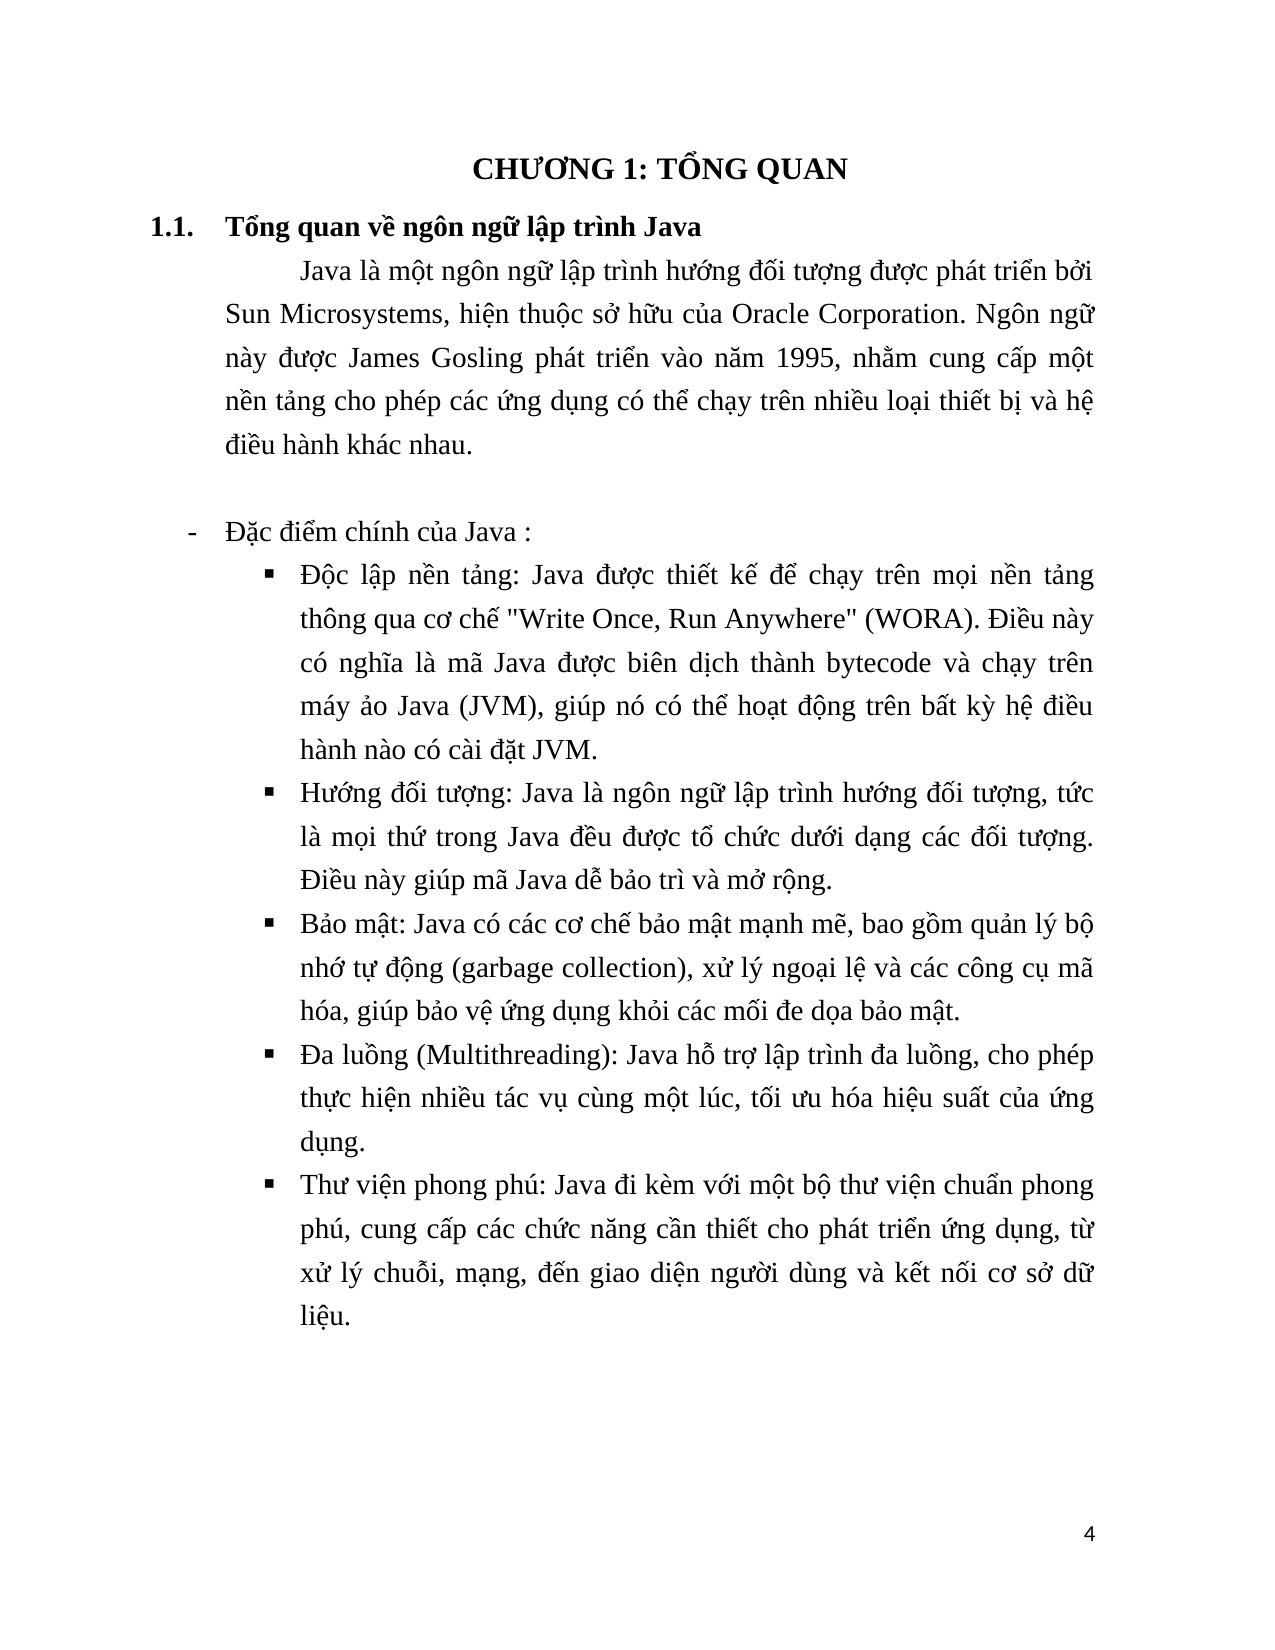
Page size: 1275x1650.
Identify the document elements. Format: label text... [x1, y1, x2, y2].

list Thư viện phong phú: Java đi kèm với một bộ thư viện chuẩn phong phú, cung cấp các chức năng cần thiết cho phát triển ứng dụng, từ xử lý chuỗi, mạng, đến giao diện người dùng và kết nối cơ sở dữ liệu. [262, 1167, 1095, 1332]
text CHƯƠNG 1: TỔNG QUAN [225, 150, 1095, 186]
list Bảo mật: Java có các cơ chế bảo mật mạnh mẽ, bao gồm quản lý bộ nhớ tự động (garbage collection), xử lý ngoại lệ và các công cụ mã hóa, giúp bảo vệ ứng dụng khỏi các mối đe dọa bảo mật. [262, 906, 1095, 1027]
list Java là một ngôn ngữ lập trình hướng đối tượng được phát triển bởi Sun Microsystems, hiện thuộc sở hữu của Oracle Corporation. Ngôn ngữ này được James Gosling phát triển vào năm 1995, nhằm cung cấp một nền tảng cho phép các ứng dụng có thể chạy trên nhiều loại thiết bị và hệ điều hành khác nhau. [225, 253, 1095, 460]
list Độc lập nền tảng: Java được thiết kế để chạy trên mọi nền tảng thông qua cơ chế "Write Once, Run Anywhere" (WORA). Điều này có nghĩa là mã Java được biên dịch thành bytecode và chạy trên máy ảo Java (JVM), giúp nó có thể hoạt động trên bất kỳ hệ điều hành nào có cài đặt JVM. [262, 557, 1095, 765]
list Hướng đối tượng: Java là ngôn ngữ lập trình hướng đối tượng, tức là mọi thứ trong Java đều được tổ chức dưới dạng các đối tượng. Điều này giúp mã Java dễ bảo trì và mở rộng. [262, 775, 1095, 896]
list Đặc điểm chính của Java : [187, 514, 1095, 547]
list Tổng quan về ngôn ngữ lập trình Java [150, 209, 1095, 243]
list Đa luồng (Multithreading): Java hỗ trợ lập trình đa luồng, cho phép thực hiện nhiều tác vụ cùng một lúc, tối ưu hóa hiệu suất của ứng dụng. [262, 1037, 1095, 1157]
